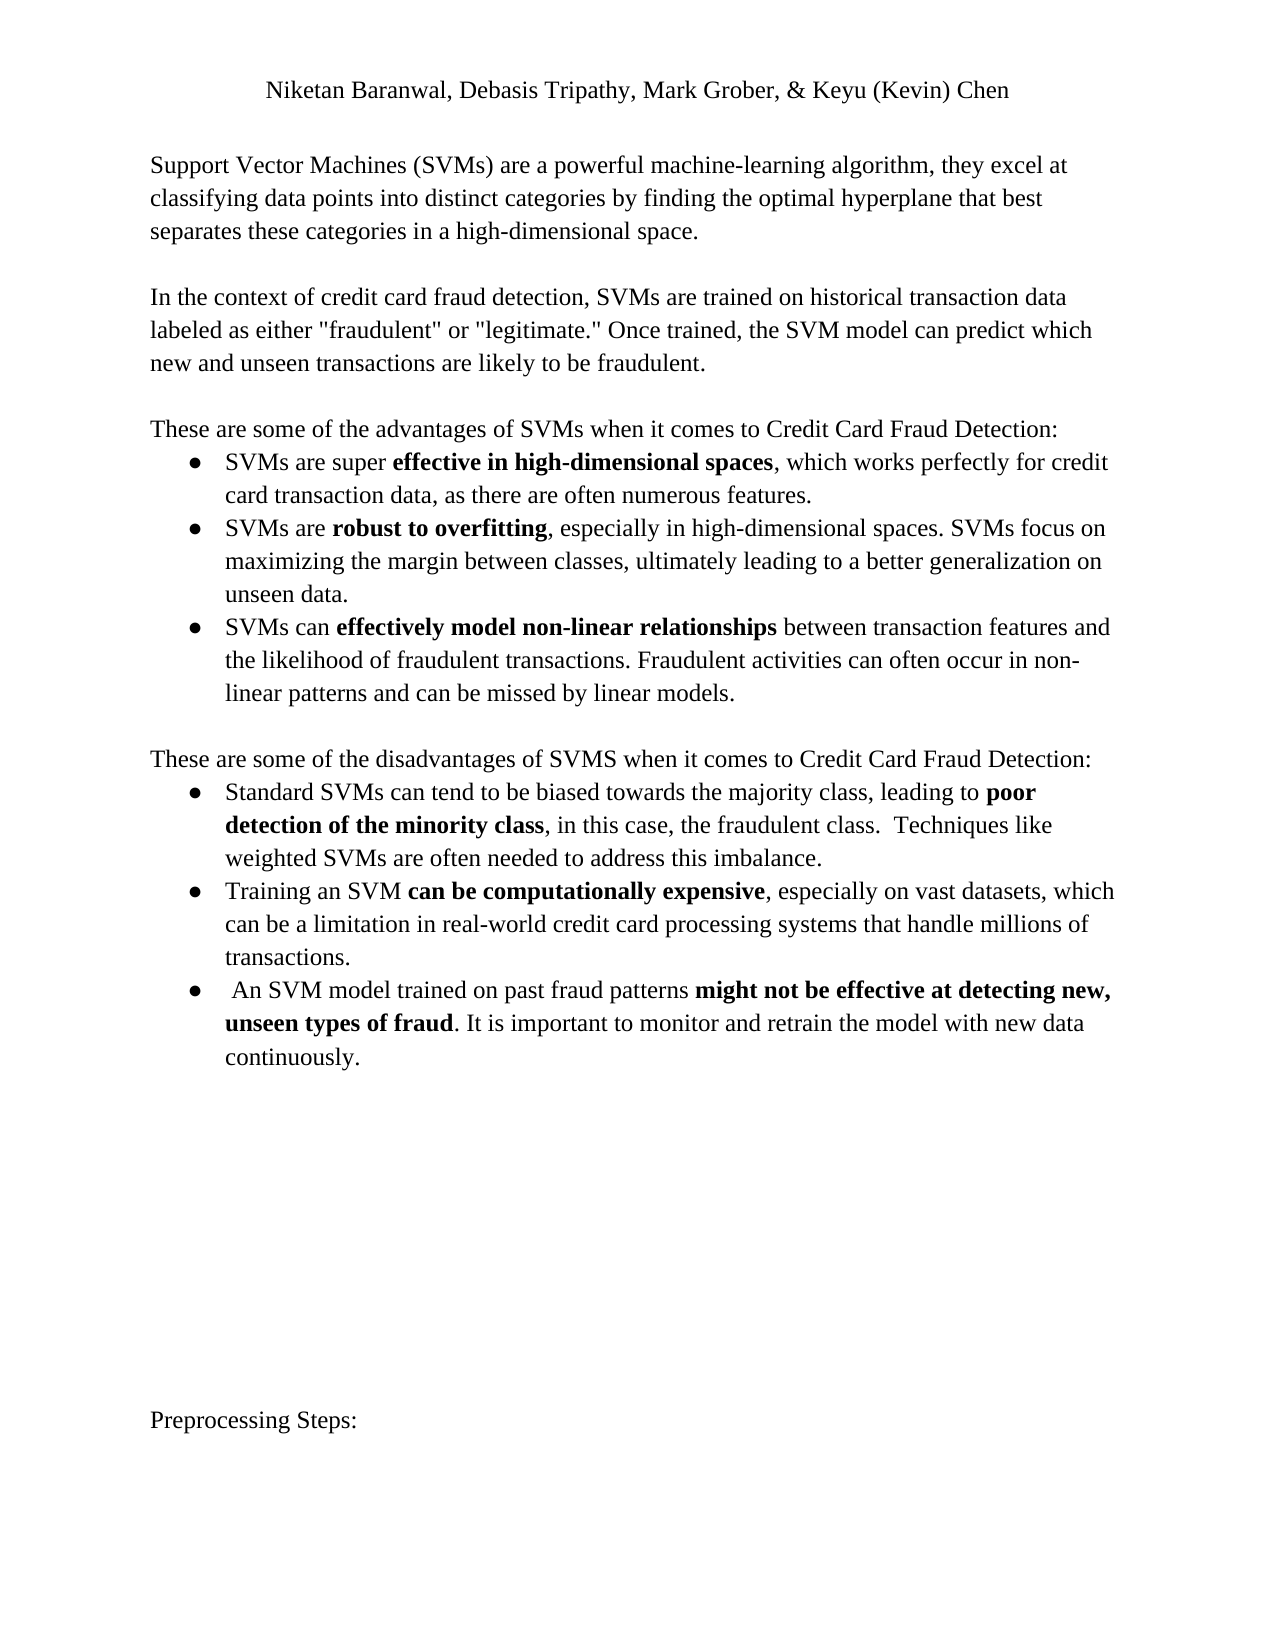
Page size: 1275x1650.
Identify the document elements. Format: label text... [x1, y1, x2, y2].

text In the context of credit card fraud detection, SVMs are trained on historical transaction data labeled as either "fraudulent" or "legitimate." Once trained, the SVM model can predict which new and unseen transactions are likely to be fraudulent. [150, 282, 1125, 377]
text These are some of the advantages of SVMs when it comes to Credit Card Fraud Detection: [150, 414, 1125, 443]
list SVMs are robust to overfitting, especially in high-dimensional spaces. SVMs focus on maximizing the margin between classes, ultimately leading to a better generalization on unseen data. [187, 513, 1125, 608]
list Training an SVM can be computationally expensive, especially on vast datasets, which can be a limitation in real-world credit card processing systems that handle millions of transactions. [187, 876, 1125, 971]
text Support Vector Machines (SVMs) are a powerful machine-learning algorithm, they excel at classifying data points into distinct categories by finding the optimal hyperplane that best separates these categories in a high-dimensional space. [150, 150, 1125, 245]
text These are some of the disadvantages of SVMS when it comes to Credit Card Fraud Detection: [150, 744, 1125, 773]
list SVMs are super effective in high-dimensional spaces, which works perfectly for credit card transaction data, as there are often numerous features. [187, 447, 1125, 509]
list SVMs can effectively model non-linear relationships between transaction features and the likelihood of fraudulent transactions. Fraudulent activities can often occur in non-linear patterns and can be missed by linear models. [187, 612, 1125, 707]
text Preprocessing Steps: [150, 1405, 1125, 1433]
list An SVM model trained on past fraud patterns might not be effective at detecting new, unseen types of fraud. It is important to monitor and retrain the model with new data continuously. [187, 976, 1125, 1070]
list Standard SVMs can tend to be biased towards the majority class, leading to poor detection of the minority class, in this case, the fraudulent class. Techniques like weighted SVMs are often needed to address this imbalance. [187, 777, 1125, 872]
